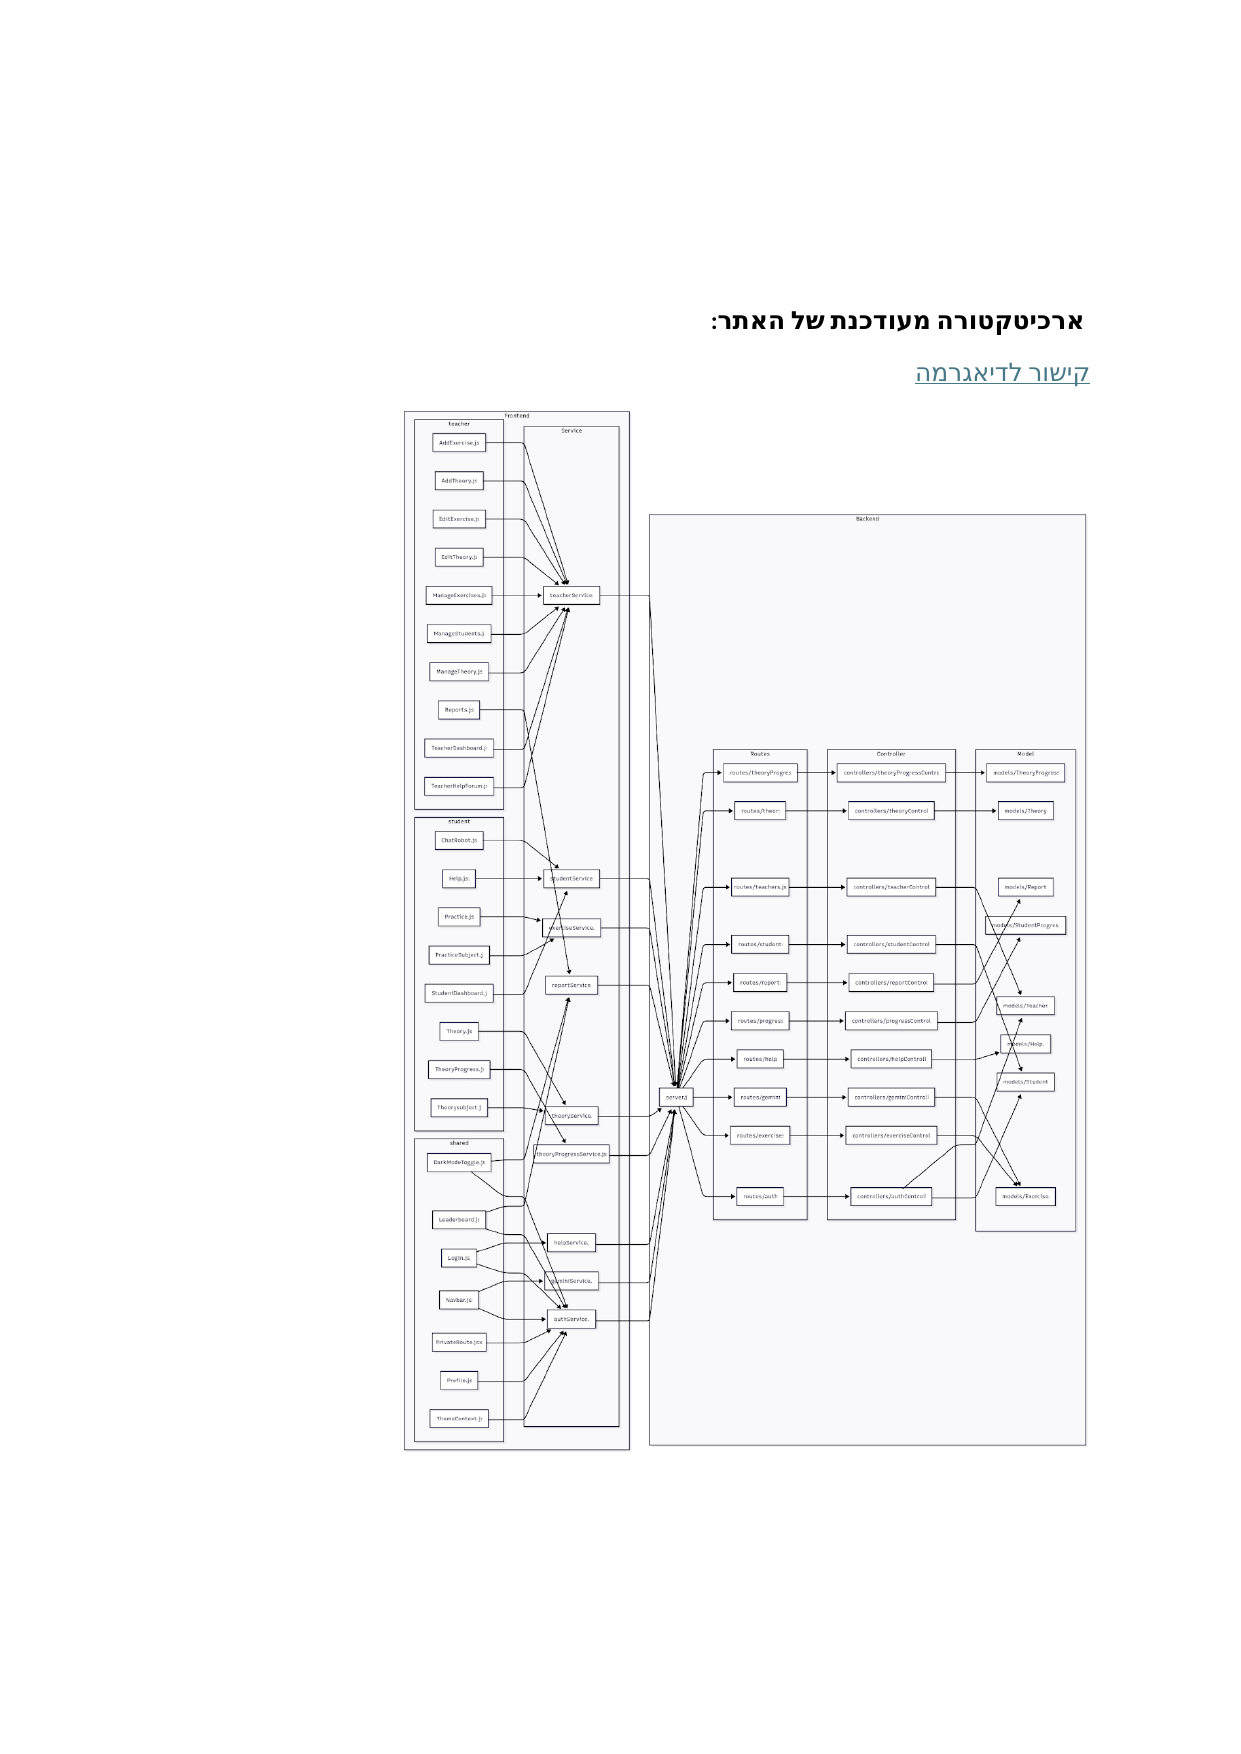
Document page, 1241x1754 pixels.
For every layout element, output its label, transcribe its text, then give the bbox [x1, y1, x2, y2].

text ארכיטקטורה מעודכנת של האתר: [150, 305, 1090, 336]
text קישור לדיאגרמה [150, 357, 1090, 387]
picture [401, 408, 1091, 1456]
